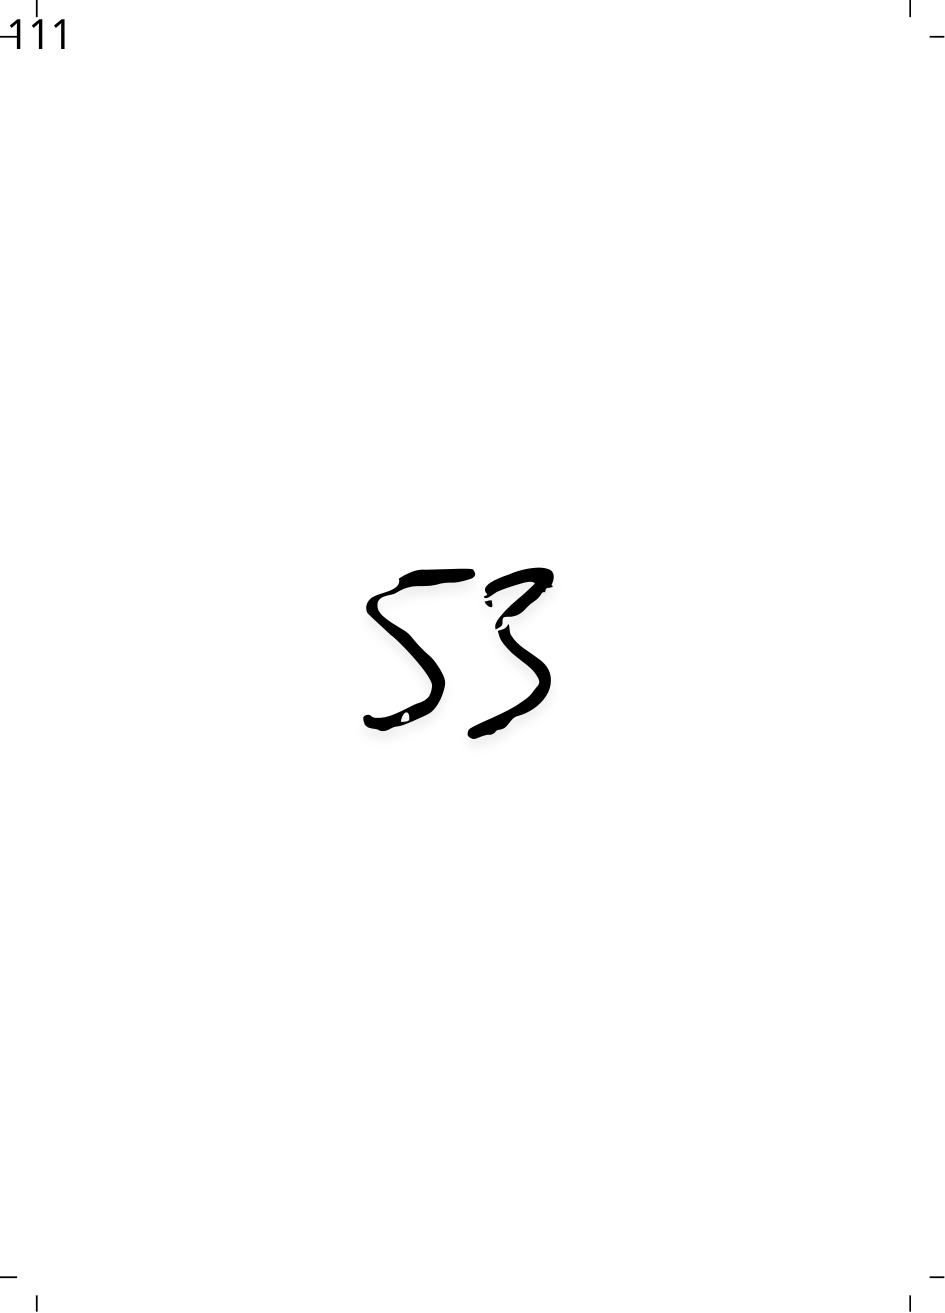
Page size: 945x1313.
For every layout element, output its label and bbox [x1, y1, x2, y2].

picture [343, 454, 577, 857]
